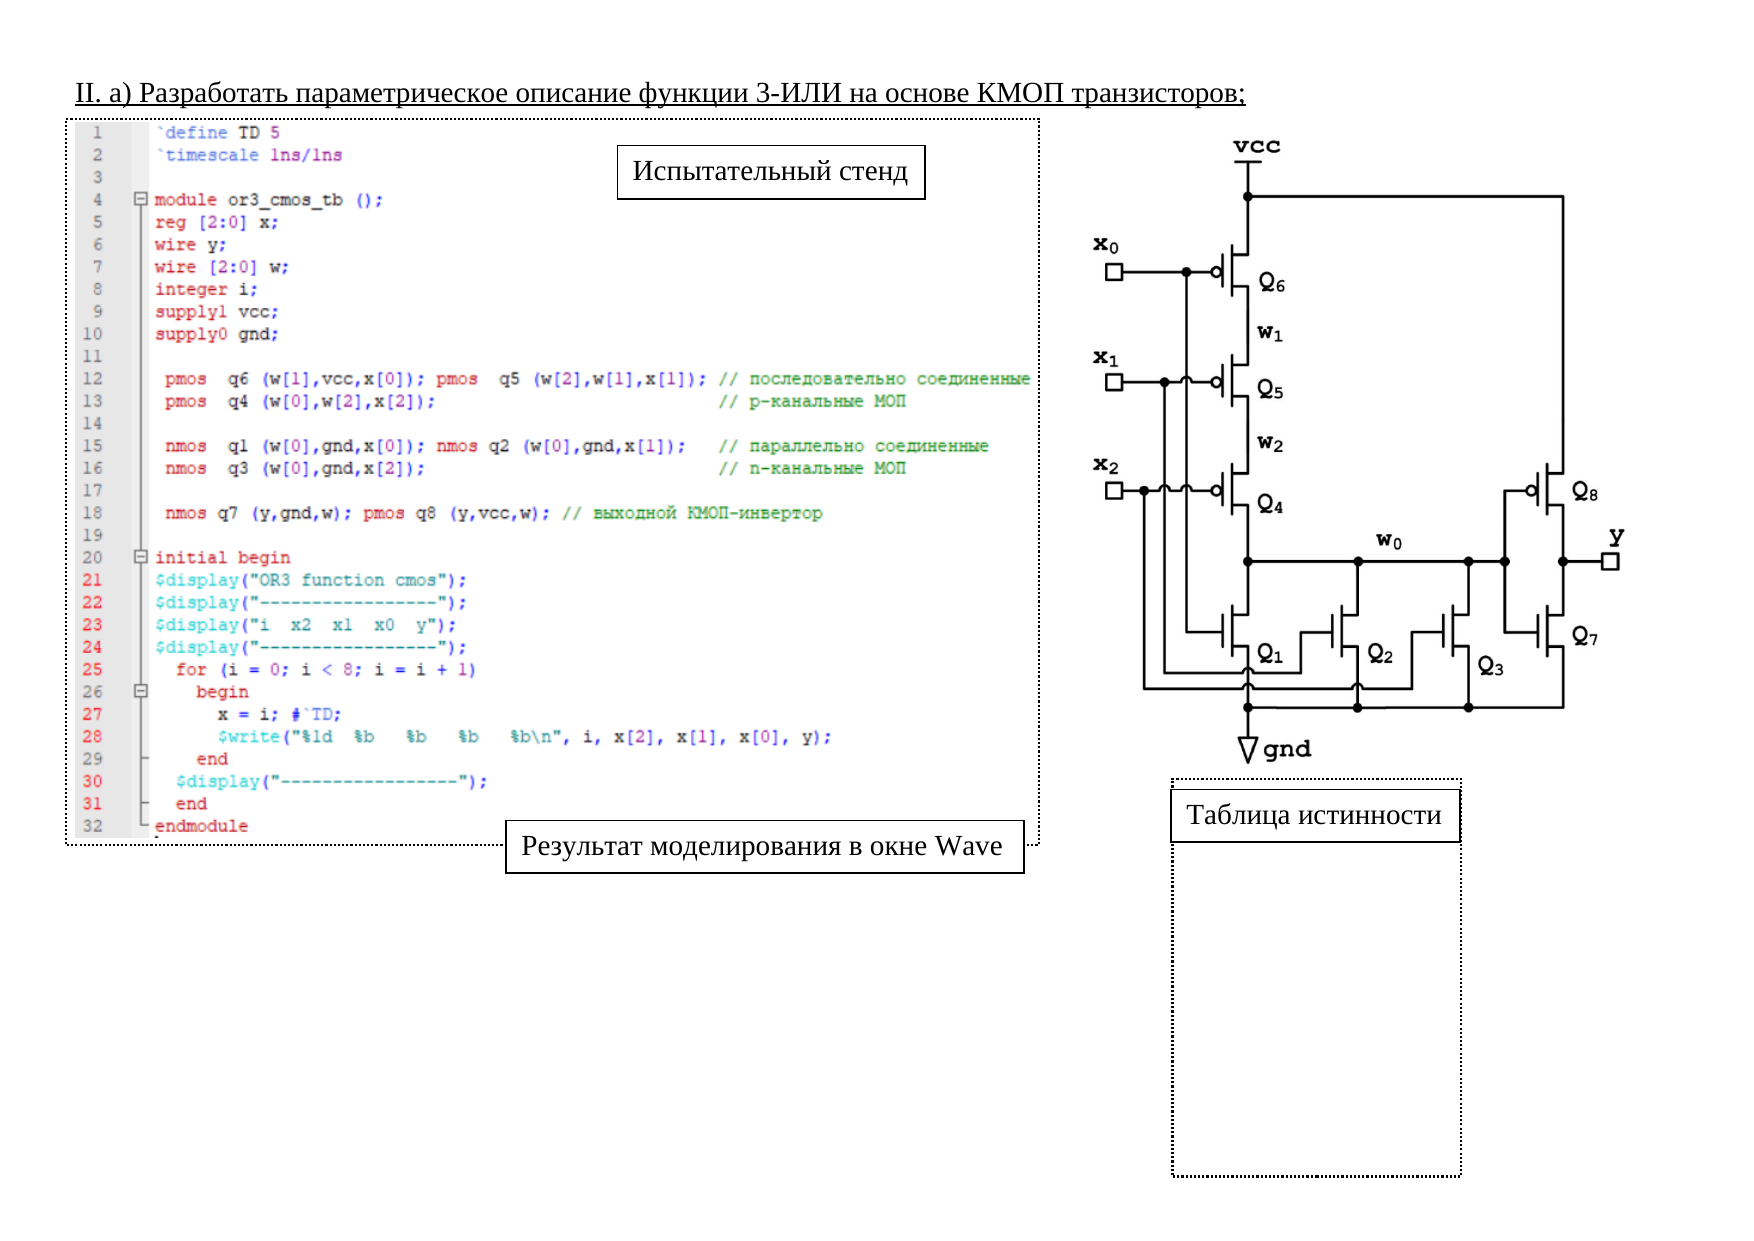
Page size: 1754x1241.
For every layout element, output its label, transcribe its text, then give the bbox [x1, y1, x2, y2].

picture [75, 122, 1037, 838]
picture [1072, 125, 1646, 764]
